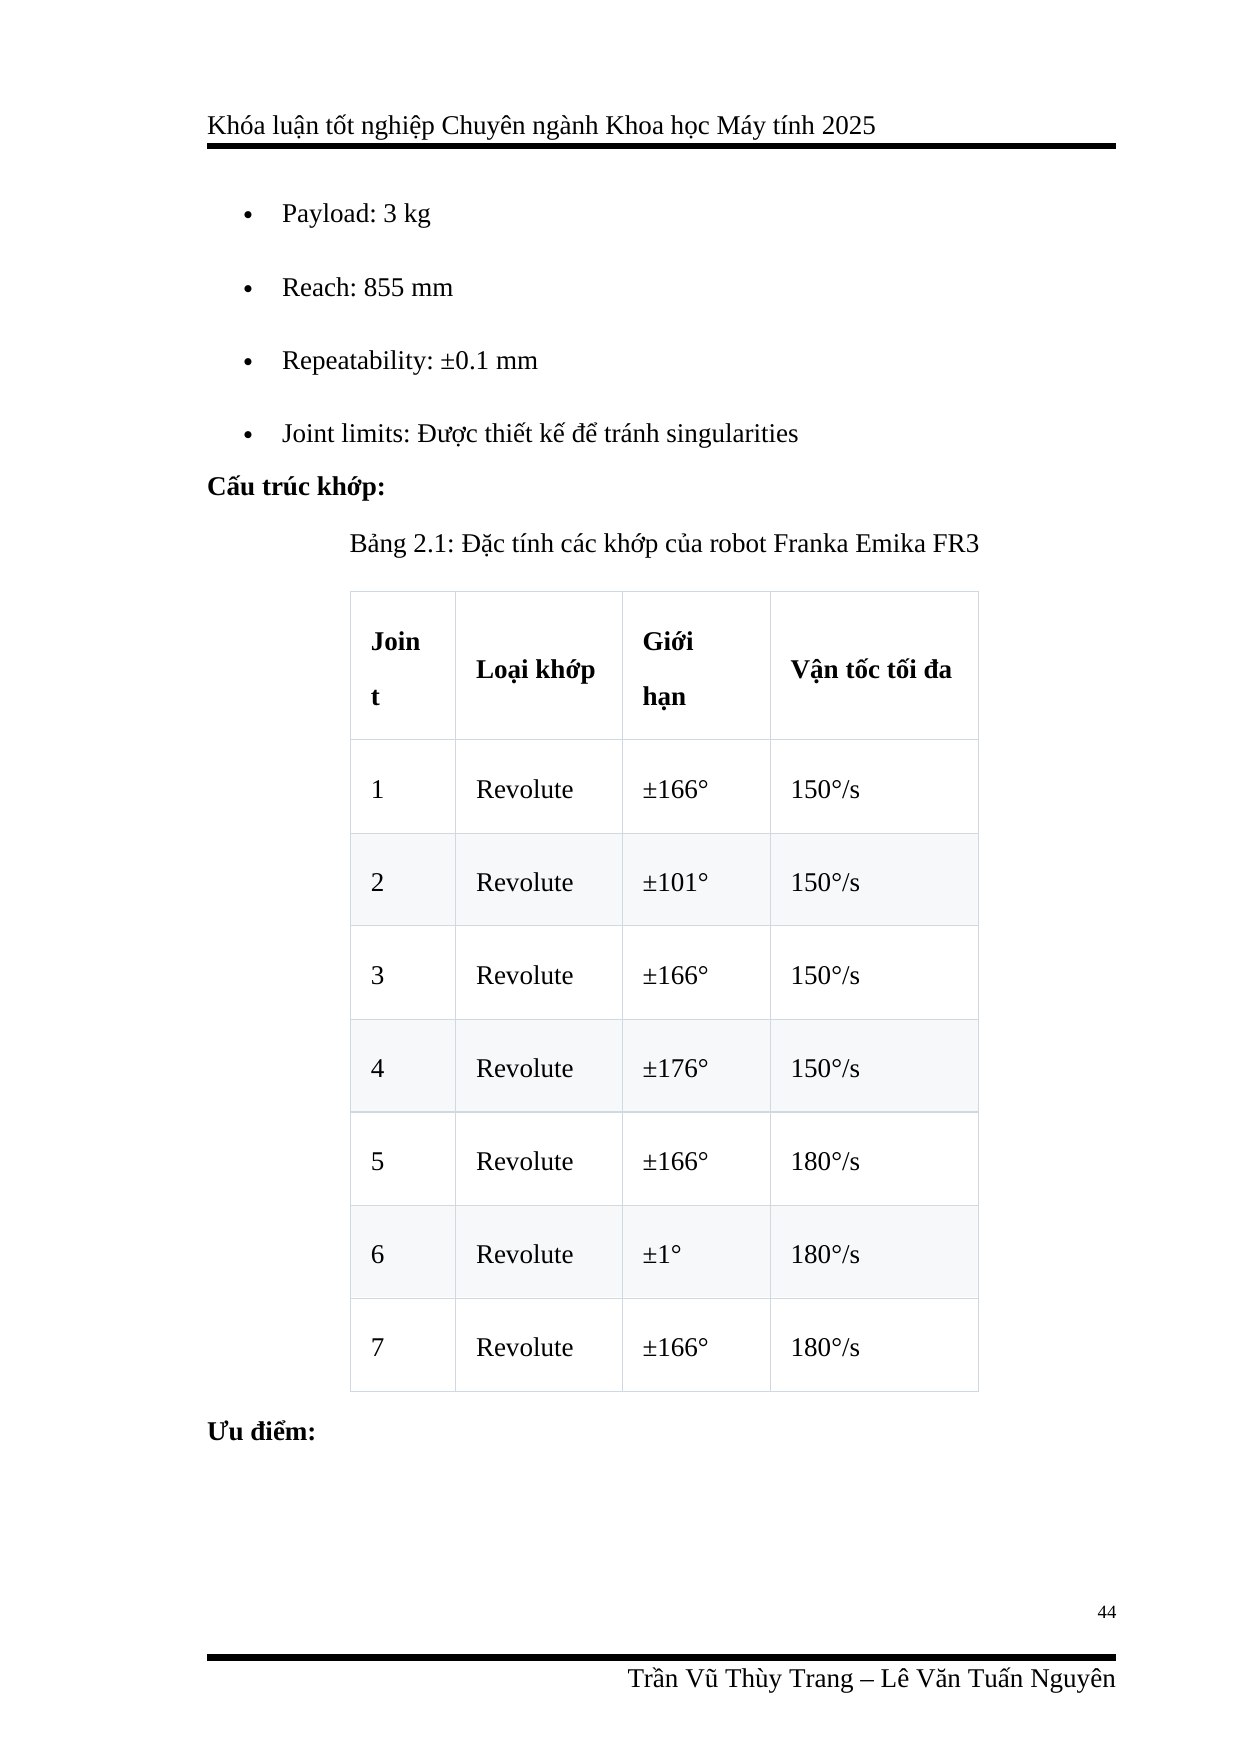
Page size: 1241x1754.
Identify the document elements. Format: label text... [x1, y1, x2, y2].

text Ưu điểm: [207, 1412, 1116, 1449]
table_cell 4 [351, 1020, 455, 1111]
table_cell 6 [351, 1206, 455, 1297]
table_cell 5 [351, 1113, 455, 1204]
table_cell ±166° [623, 740, 770, 832]
list Reach: 855 mm [244, 268, 1122, 305]
table_cell ±101° [623, 834, 770, 925]
table_cell 7 [351, 1299, 455, 1391]
table_cell Revolute [456, 1299, 622, 1391]
table_cell 150°/s [771, 926, 978, 1018]
table_cell 2 [351, 834, 455, 925]
list Payload: 3 kg [244, 195, 1122, 232]
table_cell 180°/s [771, 1206, 978, 1297]
text Cấu trúc khớp: [207, 467, 1122, 504]
table_cell 150°/s [771, 834, 978, 925]
table_header Giới hạn [623, 592, 770, 739]
table_cell ±166° [623, 926, 770, 1018]
table_cell ±176° [623, 1020, 770, 1111]
table_cell Revolute [456, 926, 622, 1018]
table_cell ±166° [623, 1113, 770, 1204]
table_cell 180°/s [771, 1299, 978, 1391]
table_cell 1 [351, 740, 455, 832]
list Joint limits: Được thiết kế để tránh singularities [244, 414, 1122, 451]
table_cell 3 [351, 926, 455, 1018]
table_cell 180°/s [771, 1113, 978, 1204]
table_cell 150°/s [771, 1020, 978, 1111]
table_cell ±1° [623, 1206, 770, 1297]
table_cell Revolute [456, 740, 622, 832]
table_cell Revolute [456, 1020, 622, 1111]
table_cell ±166° [623, 1299, 770, 1391]
table_cell Revolute [456, 834, 622, 925]
text Bảng 2.1: Đặc tính các khớp của robot Franka Emika FR3 [207, 524, 1122, 561]
table_header Loại khớp [456, 592, 622, 739]
table_cell Revolute [456, 1113, 622, 1204]
table_cell 150°/s [771, 740, 978, 832]
table_cell Revolute [456, 1206, 622, 1297]
table_header Vận tốc tối đa [771, 592, 978, 739]
list Repeatability: ±0.1 mm [244, 341, 1122, 378]
table_header Joint [351, 592, 455, 739]
